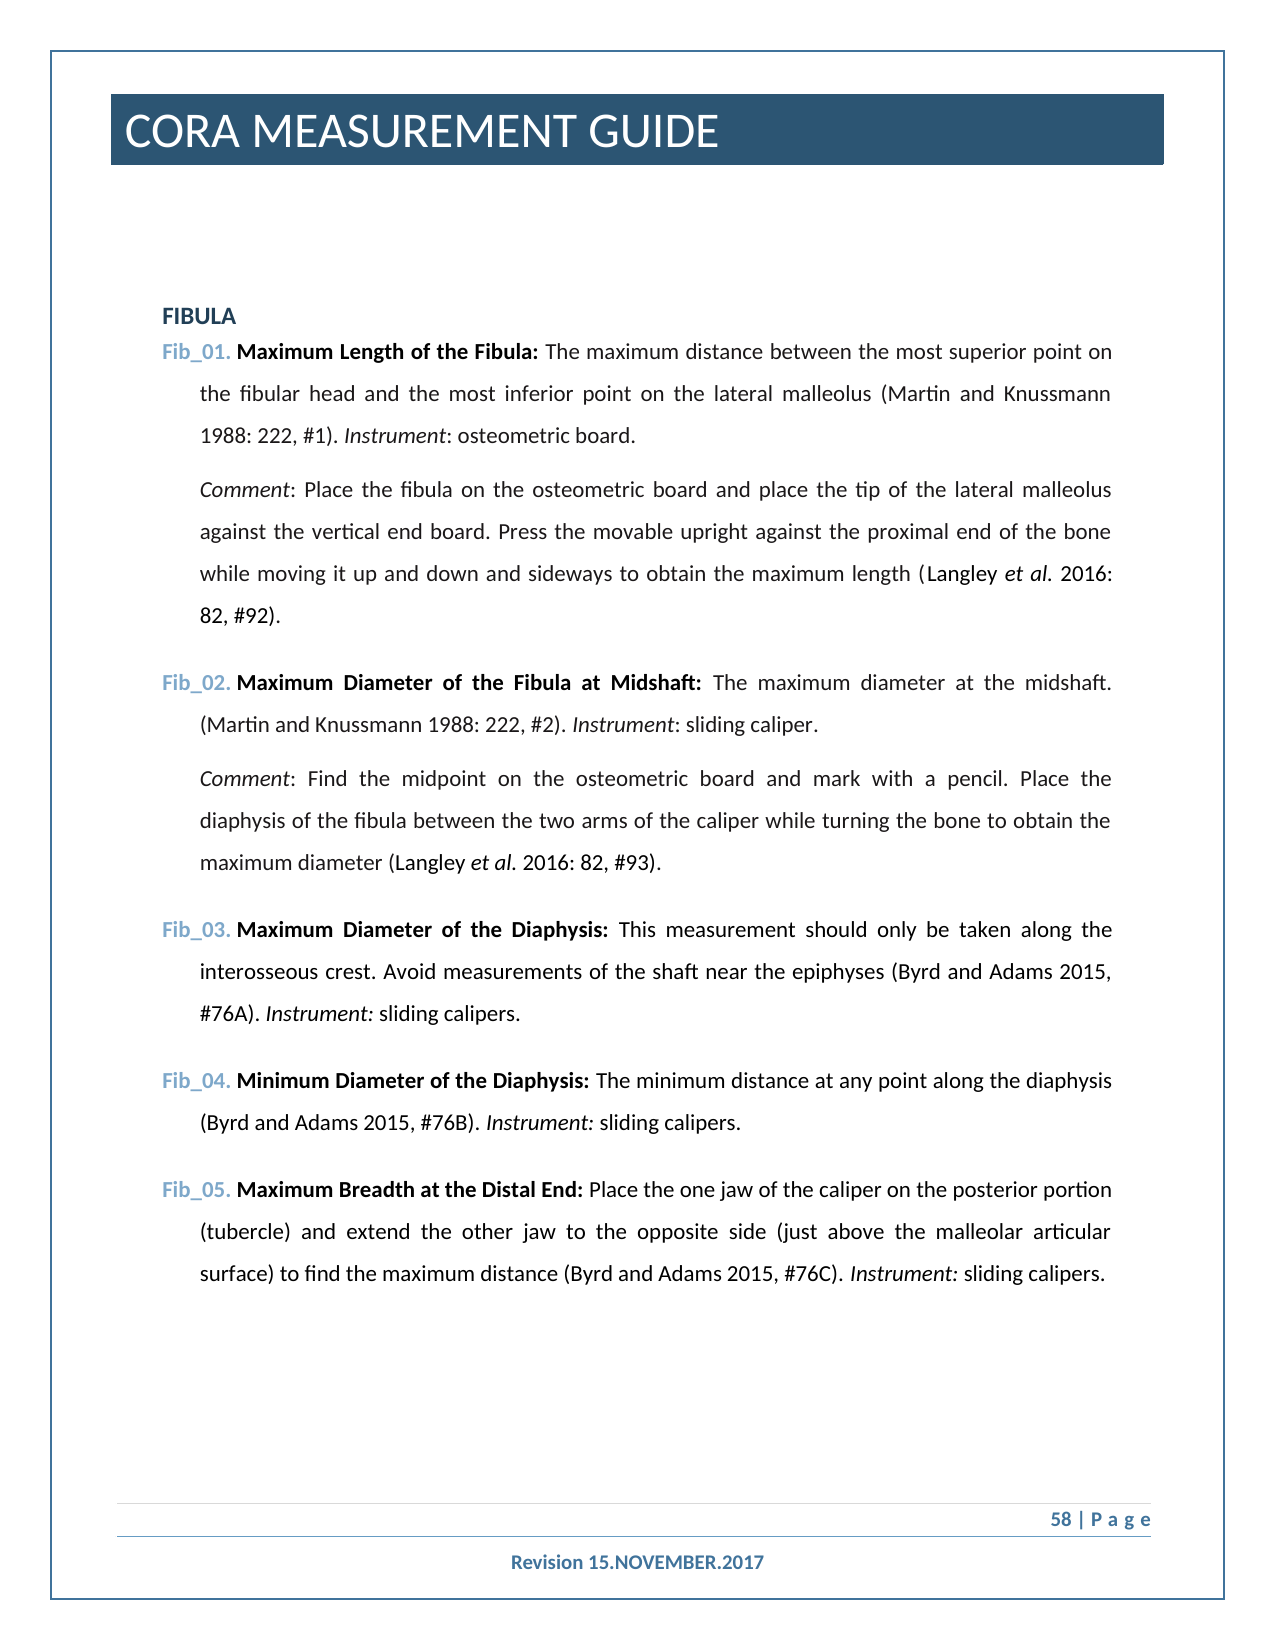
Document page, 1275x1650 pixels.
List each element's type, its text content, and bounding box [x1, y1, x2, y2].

list Maximum Breadth at the Distal End: Place the one jaw of the caliper on the posterior portion (tubercle) and extend the other jaw to the opposite side (just above the malleolar articular surface) to find the maximum distance (Byrd and Adams 2015, #76C). Instrument: sliding calipers. [162, 1175, 1113, 1287]
list Maximum Diameter of the Fibula at Midshaft: The maximum diameter at the midshaft. (Martin and Knussmann 1988: 222, #2). Instrument: sliding caliper. [162, 668, 1113, 738]
text Comment: Place the fibula on the osteometric board and place the tip of the lateral malleolus against the vertical end board. Press the movable upright against the proximal end of the bone while moving it up and down and sideways to obtain the maximum length (Langley et al. 2016: 82, #92). [199, 475, 1113, 629]
text Comment: Find the midpoint on the osteometric board and mark with a pencil. Place the diaphysis of the fibula between the two arms of the caliper while turning the bone to obtain the maximum diameter (Langley et al. 2016: 82, #93). [199, 764, 1113, 877]
list Maximum Length of the Fibula: The maximum distance between the most superior point on the fibular head and the most inferior point on the lateral malleolus (Martin and Knussmann 1988: 222, #1). Instrument: osteometric board. [162, 337, 1113, 449]
list Maximum Diameter of the Diaphysis: This measurement should only be taken along the interosseous crest. Avoid measurements of the shaft near the epiphyses (Byrd and Adams 2015, #76A). Instrument: sliding calipers. [162, 916, 1113, 1027]
list Minimum Diameter of the Diaphysis: The minimum distance at any point along the diaphysis (Byrd and Adams 2015, #76B). Instrument: sliding calipers. [162, 1066, 1113, 1136]
subtitle FIBULA [162, 300, 1113, 331]
